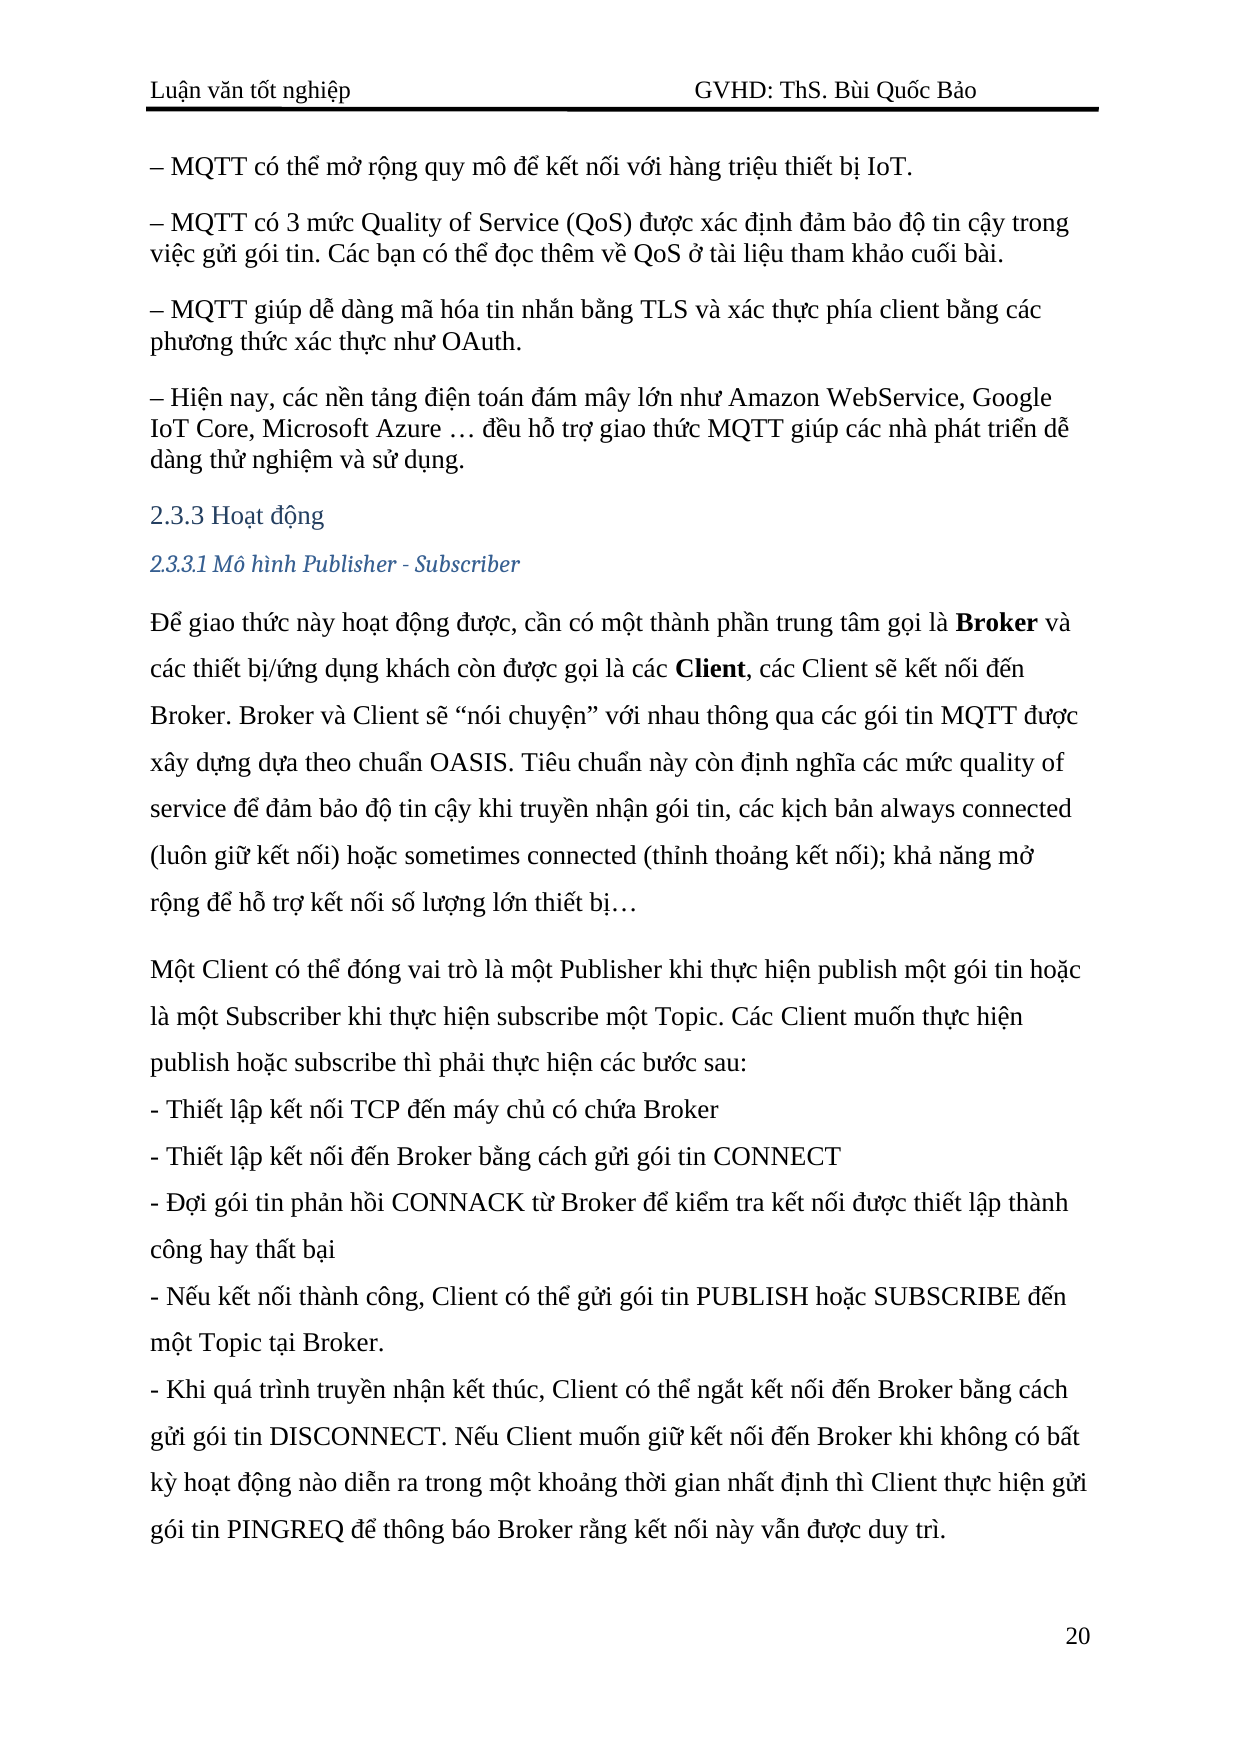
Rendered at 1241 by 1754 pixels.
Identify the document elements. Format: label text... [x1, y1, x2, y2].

text Một Client có thể đóng vai trò là một Publisher khi thực hiện publish một gói tin hoặc là một Subscriber khi thực hiện subscribe một Topic. Các Client muốn thực hiện publish hoặc subscribe thì phải thực hiện các bước sau: - Thiết lập kết nối TCP đến máy chủ có chứa Broker - Thiết lập kết nối đến Broker bằng cách gửi gói tin CONNECT - Đợi gói tin phản hồi CONNACK từ Broker để kiểm tra kết nối được thiết lập thành công hay thất bại - Nếu kết nối thành công, Client có thể gửi gói tin PUBLISH hoặc SUBSCRIBE đến một Topic tại Broker. - Khi quá trình truyền nhận kết thúc, Client có thể ngắt kết nối đến Broker bằng cách gửi gói tin DISCONNECT. Nếu Client muốn giữ kết nối đến Broker khi không có bất kỳ hoạt động nào diễn ra trong một khoảng thời gian nhất định thì Client thực hiện gửi gói tin PINGREQ để thông báo Broker rằng kết nối này vẫn được duy trì. [150, 953, 1090, 1544]
text – MQTT có thể mở rộng quy mô để kết nối với hàng triệu thiết bị IoT. [150, 150, 1090, 181]
text – MQTT giúp dễ dàng mã hóa tin nhắn bằng TLS và xác thực phía client bằng các phương thức xác thực như OAuth. [150, 293, 1090, 356]
text – Hiện nay, các nền tảng điện toán đám mây lớn như Amazon WebService, Google IoT Core, Microsoft Azure … đều hỗ trợ giao thức MQTT giúp các nhà phát triển dễ dàng thử nghiệm và sử dụng. [150, 381, 1090, 474]
subtitle 2.3.3 Hoạt động [150, 499, 1090, 530]
text Để giao thức này hoạt động được, cần có một thành phần trung tâm gọi là Broker và các thiết bị/ứng dụng khách còn được gọi là các Client, các Client sẽ kết nối đến Broker. Broker và Client sẽ “nói chuyện” với nhau thông qua các gói tin MQTT được xây dựng dựa theo chuẩn OASIS. Tiêu chuẩn này còn định nghĩa các mức quality of service để đảm bảo độ tin cậy khi truyền nhận gói tin, các kịch bản always connected (luôn giữ kết nối) hoặc sometimes connected (thỉnh thoảng kết nối); khả năng mở rộng để hỗ trợ kết nối số lượng lớn thiết bị… [150, 606, 1090, 917]
text – MQTT có 3 mức Quality of Service (QoS) được xác định đảm bảo độ tin cậy trong việc gửi gói tin. Các bạn có thể đọc thêm về QoS ở tài liệu tham khảo cuối bài. [150, 206, 1090, 268]
subtitle 2.3.3.1 Mô hình Publisher - Subscriber [150, 550, 1090, 579]
